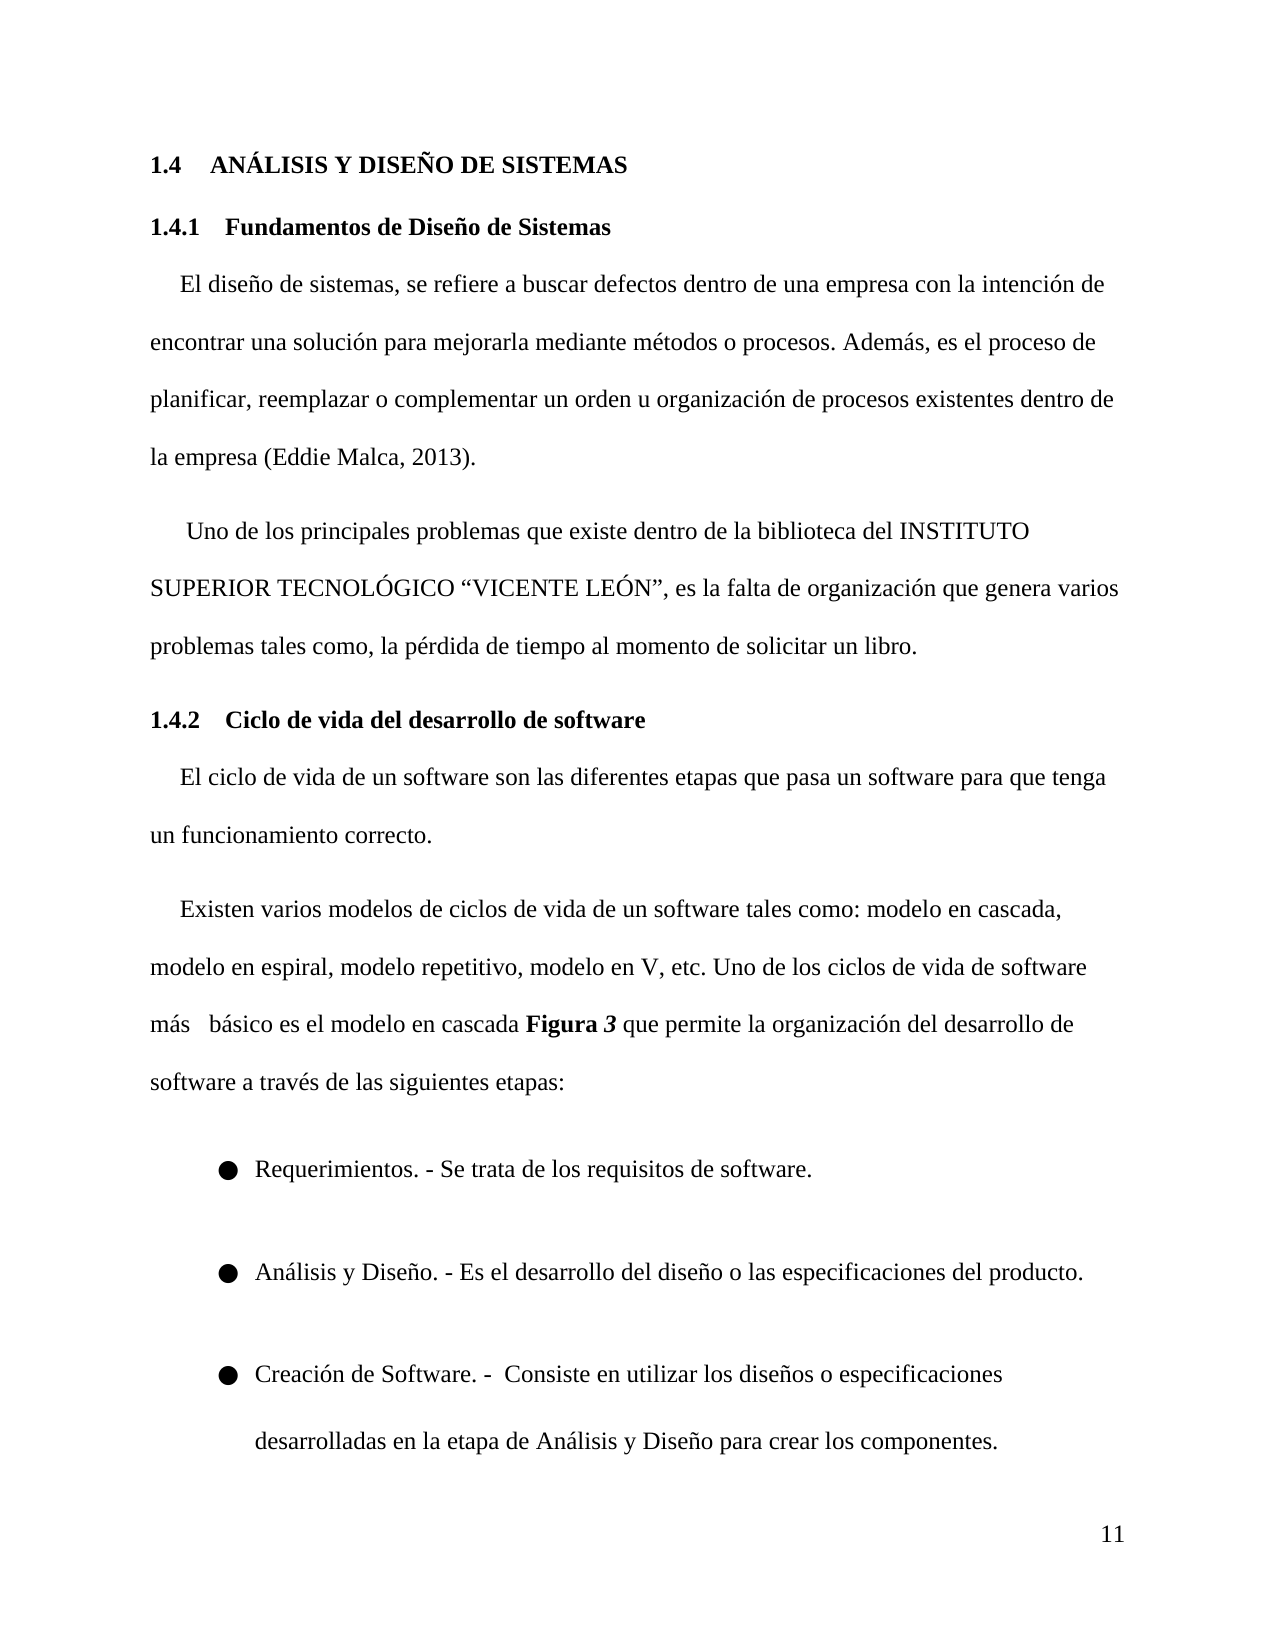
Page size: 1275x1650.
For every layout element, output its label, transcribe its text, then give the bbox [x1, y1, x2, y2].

subtitle Fundamentos de Diseño de Sistemas [150, 212, 1125, 240]
subtitle Ciclo de vida del desarrollo de software [150, 705, 1125, 734]
text El diseño de sistemas, se refiere a buscar defectos dentro de una empresa con la intención de encontrar una solución para mejorarla mediante métodos o procesos. Además, es el proceso de planificar, reemplazar o complementar un orden u organización de procesos existentes dentro de la empresa (Eddie Malca, 2013). [150, 269, 1125, 470]
text Uno de los principales problemas que existe dentro de la biblioteca del INSTITUTO SUPERIOR TECNOLÓGICO “VICENTE LEÓN”, es la falta de organización que genera varios problemas tales como, la pérdida de tiempo al momento de solicitar un libro. [150, 516, 1125, 659]
text El ciclo de vida de un software son las diferentes etapas que pasa un software para que tenga un funcionamiento correcto. [150, 762, 1125, 849]
list Requerimientos. - Se trata de los requisitos de software. [217, 1141, 1125, 1192]
text Existen varios modelos de ciclos de vida de un software tales como: modelo en cascada, modelo en espiral, modelo repetitivo, modelo en V, etc. Uno de los ciclos de vida de software más básico es el modelo en cascada Figura 3 que permite la organización del desarrollo de software a través de las siguientes etapas: [150, 894, 1125, 1095]
list Creación de Software. - Consiste en utilizar los diseños o especificaciones desarrolladas en la etapa de Análisis y Diseño para crear los componentes. [217, 1346, 1125, 1454]
subtitle ANÁLISIS Y DISEÑO DE SISTEMAS [150, 150, 1125, 179]
list Análisis y Diseño. - Es el desarrollo del diseño o las especificaciones del producto. [217, 1243, 1125, 1294]
